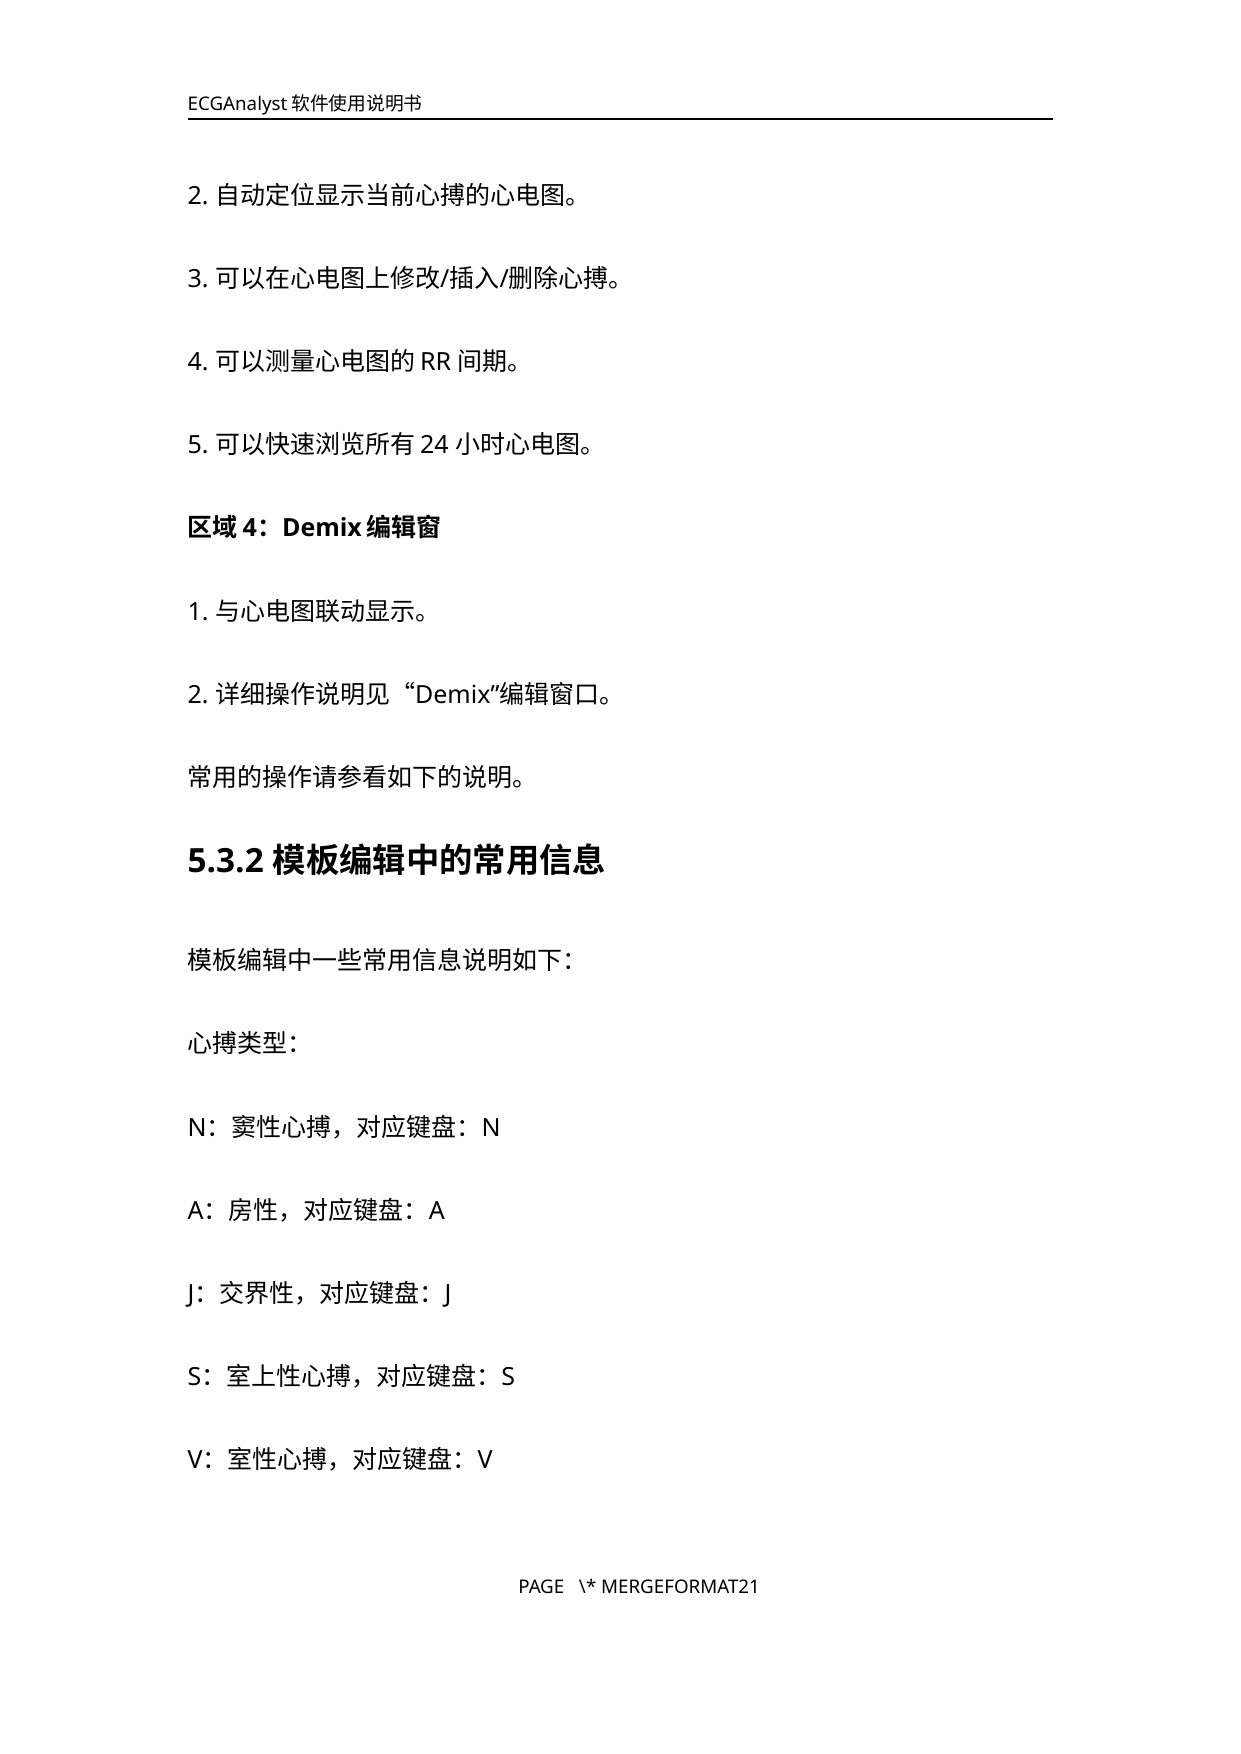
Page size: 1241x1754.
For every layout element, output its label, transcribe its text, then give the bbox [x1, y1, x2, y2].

text 心搏类型： [187, 1009, 1053, 1074]
text S：室上性心搏，对应键盘：S [187, 1342, 1053, 1407]
text 2. 详细操作说明见“Demix”编辑窗口。 [187, 660, 1053, 725]
text N：窦性心搏，对应键盘：N [187, 1093, 1053, 1158]
text 模板编辑中一些常用信息说明如下： [187, 926, 1053, 991]
subtitle 5.3.2 模板编辑中的常用信息 [187, 826, 1053, 891]
text 4. 可以测量心电图的RR 间期。 [187, 327, 1053, 392]
text 2. 自动定位显示当前心搏的心电图。 [187, 161, 1053, 226]
text 1. 与心电图联动显示。 [187, 577, 1053, 642]
text 3. 可以在心电图上修改/插入/删除心搏。 [187, 244, 1053, 309]
text J：交界性，对应键盘：J [187, 1259, 1053, 1324]
text 5. 可以快速浏览所有24 小时心电图。 [187, 410, 1053, 475]
text V：室性心搏，对应键盘：V [187, 1425, 1053, 1490]
text 常用的操作请参看如下的说明。 [187, 743, 1053, 808]
text A：房性，对应键盘：A [187, 1176, 1053, 1241]
text 区域4：Demix编辑窗 [187, 493, 1053, 558]
